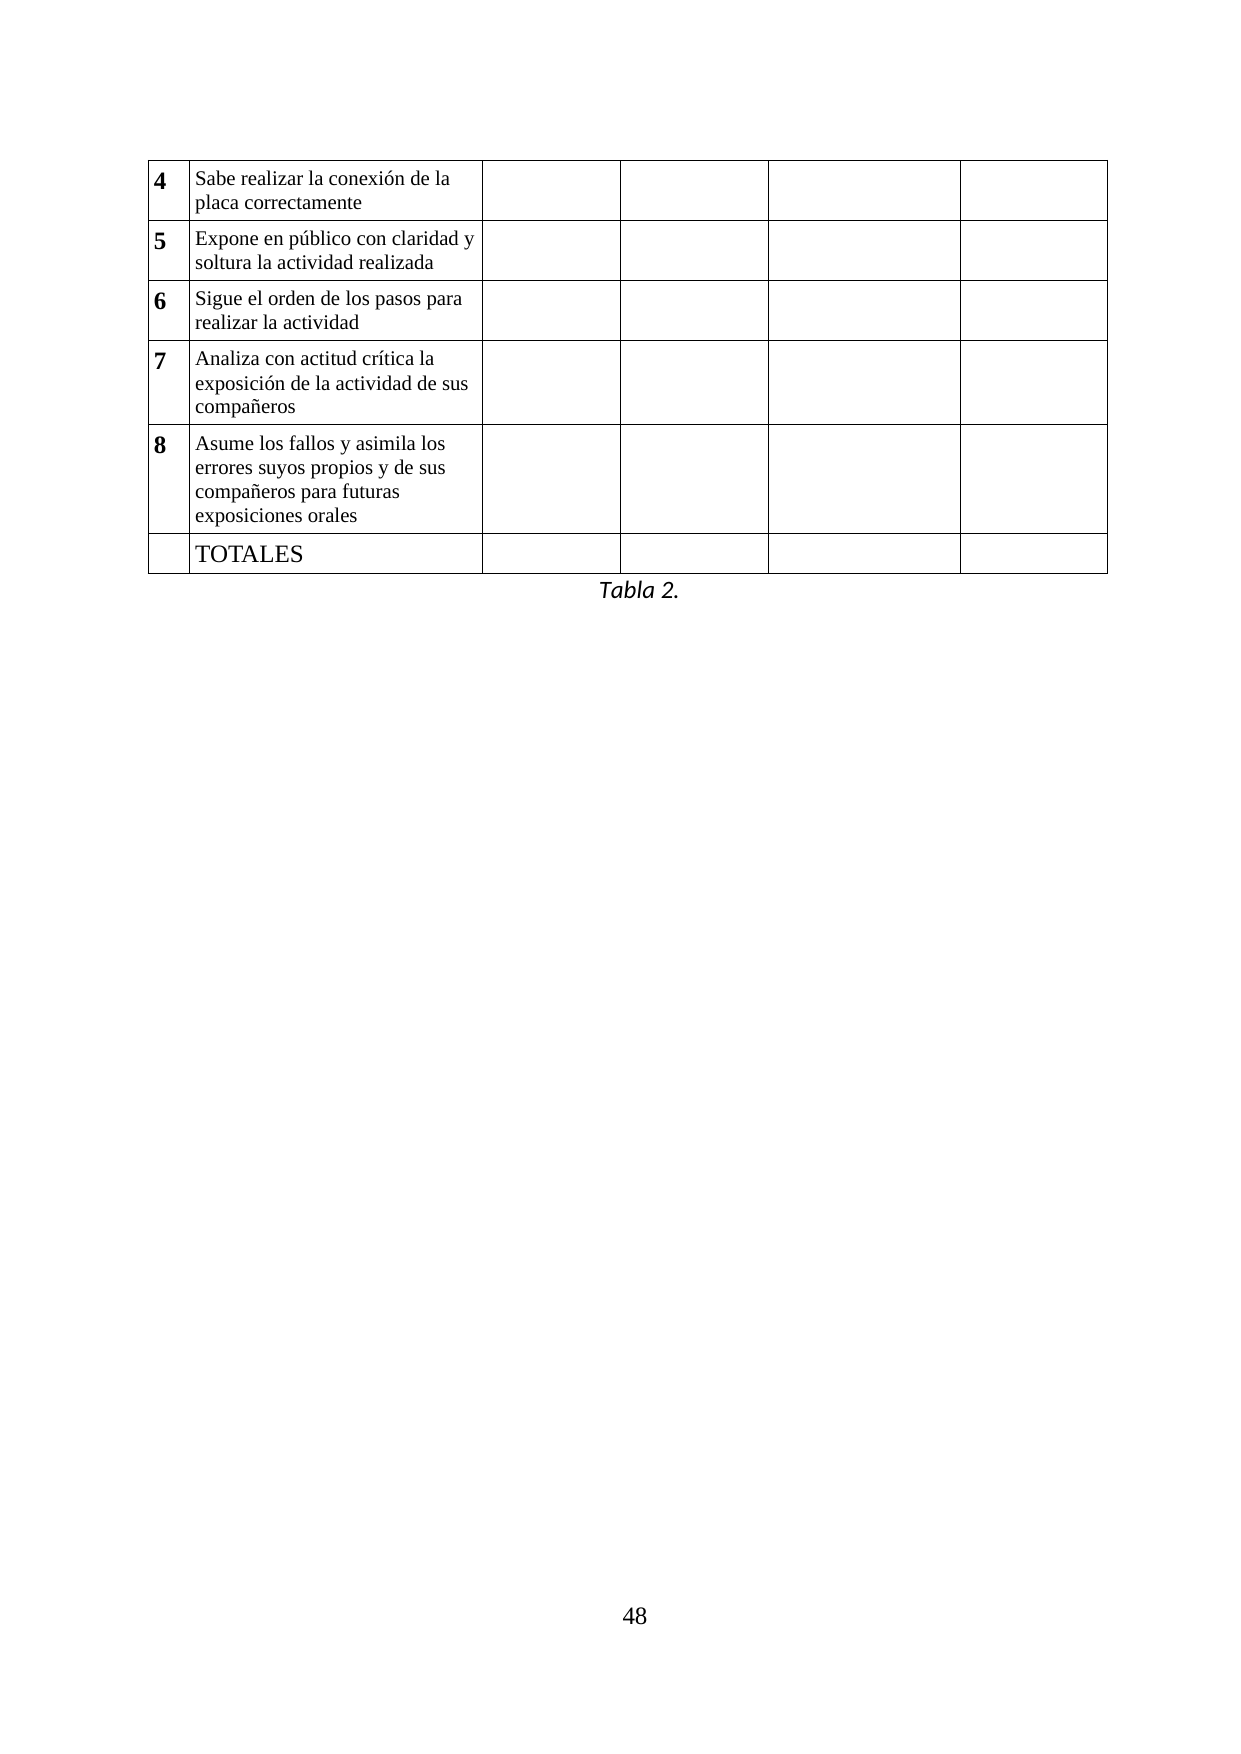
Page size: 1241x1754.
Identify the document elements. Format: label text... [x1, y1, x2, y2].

table_cell TOTALES [190, 534, 482, 573]
table_cell [621, 534, 768, 573]
table_cell Expone en público con claridad y soltura la actividad realizada [190, 221, 482, 280]
table_cell Analiza con actitud crítica la exposición de la actividad de sus compañeros [190, 341, 482, 424]
table_cell [483, 534, 620, 573]
table_cell Sabe realizar la conexión de la placa correctamente [190, 161, 482, 220]
table_cell [769, 221, 960, 280]
table_cell [483, 221, 620, 280]
table_cell 8 [149, 425, 189, 532]
table_cell [483, 341, 620, 424]
table_cell [961, 281, 1107, 340]
table_cell 4 [149, 161, 189, 220]
table_cell [483, 281, 620, 340]
table_cell [961, 341, 1107, 424]
table_cell [483, 425, 620, 532]
table_cell [961, 161, 1107, 220]
table_cell [483, 161, 620, 220]
table_cell [621, 281, 768, 340]
table_cell Sigue el orden de los pasos para realizar la actividad [190, 281, 482, 340]
table_cell [621, 425, 768, 532]
table_cell [621, 221, 768, 280]
table_cell [621, 341, 768, 424]
table_cell [769, 534, 960, 573]
table_cell 6 [149, 281, 189, 340]
table_cell Asume los fallos y asimila los errores suyos propios y de sus compañeros para futuras exposiciones orales [190, 425, 482, 532]
table_cell [769, 281, 960, 340]
table_cell [961, 534, 1107, 573]
table_cell [769, 161, 960, 220]
table_cell [149, 534, 189, 573]
table_cell [621, 161, 768, 220]
table_cell [961, 425, 1107, 532]
table_cell [961, 221, 1107, 280]
table_cell 5 [149, 221, 189, 280]
table_cell 7 [149, 341, 189, 424]
table_cell [769, 425, 960, 532]
table_cell [769, 341, 960, 424]
